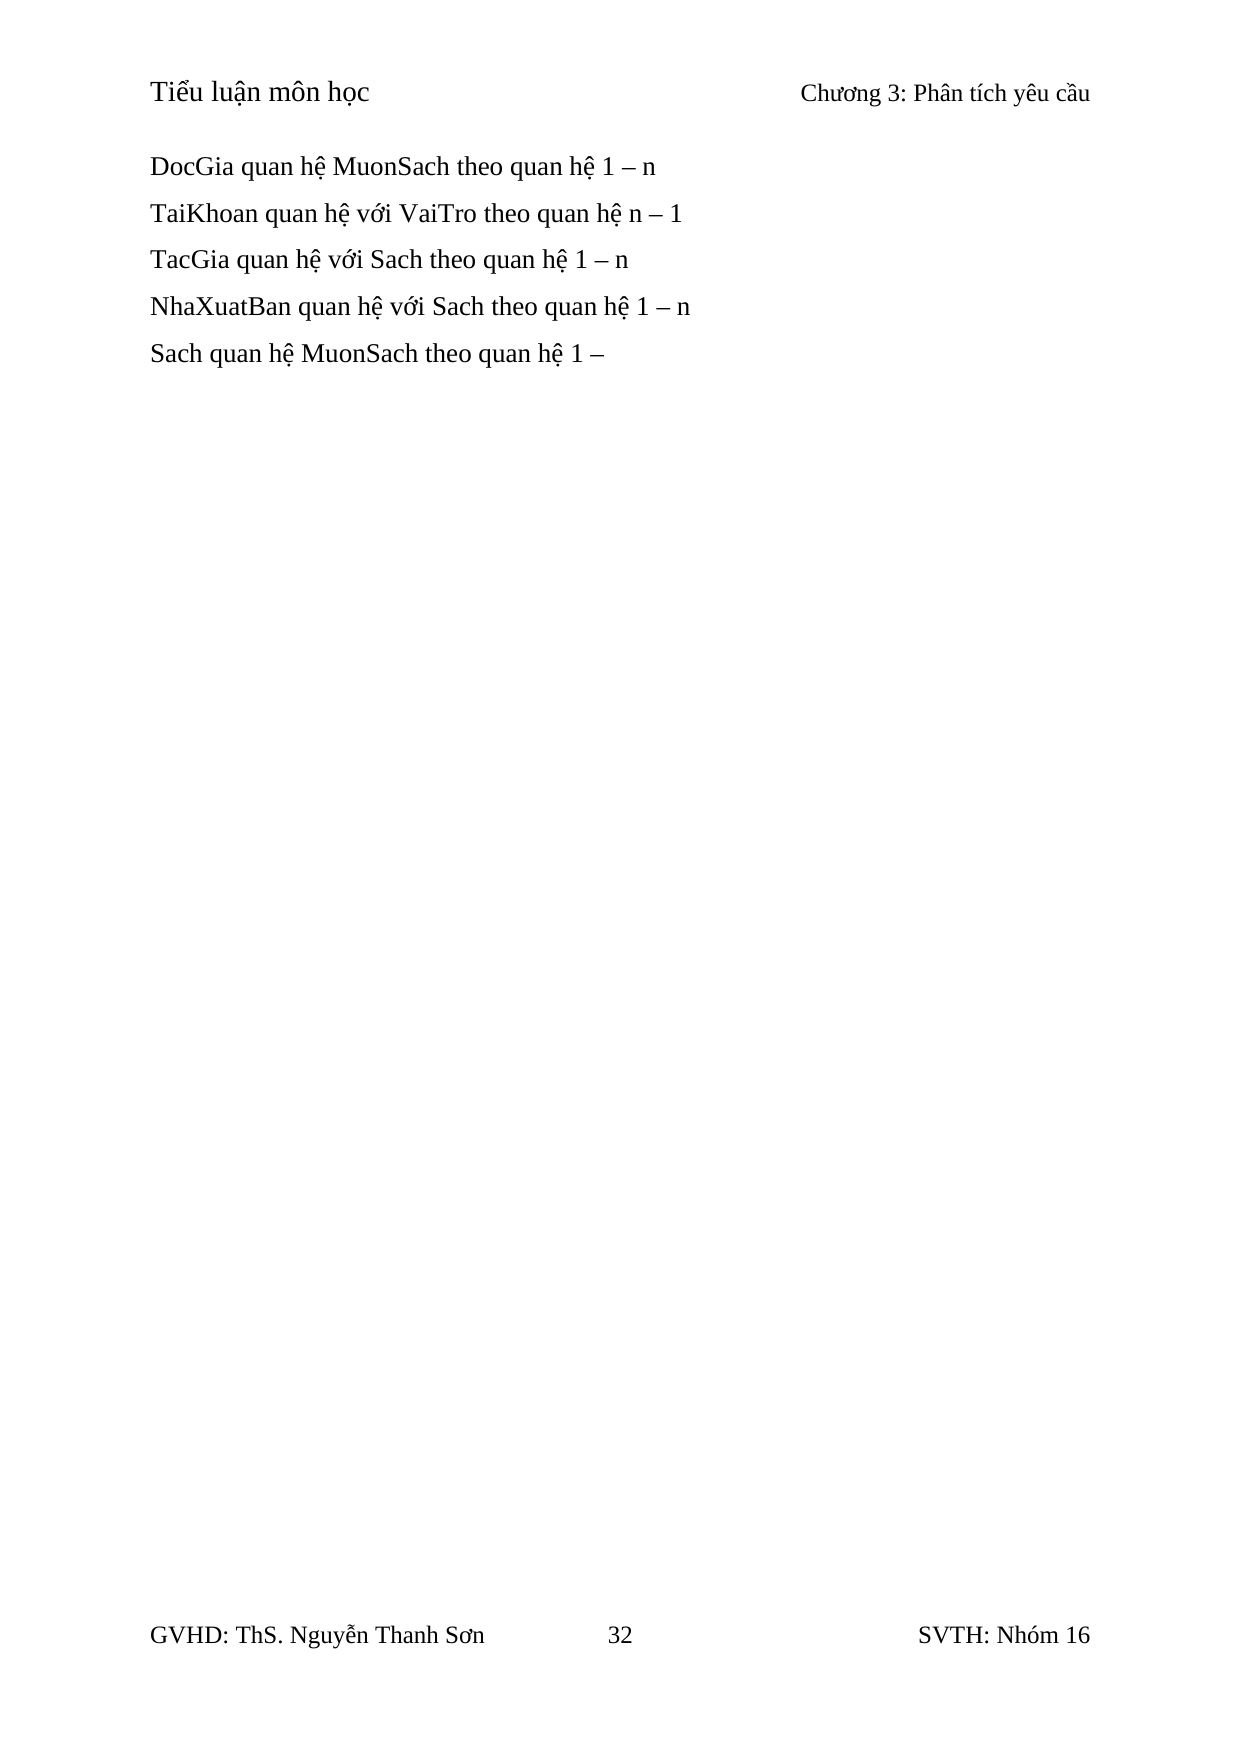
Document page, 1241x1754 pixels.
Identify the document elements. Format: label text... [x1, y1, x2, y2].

text DocGia quan hệ MuonSach theo quan hệ 1 – n [150, 150, 1090, 181]
text TacGia quan hệ với Sach theo quan hệ 1 – n [150, 243, 1090, 274]
text Sach quan hệ MuonSach theo quan hệ 1 – [150, 337, 1090, 368]
text TaiKhoan quan hệ với VaiTro theo quan hệ n – 1 [150, 197, 1090, 228]
text NhaXuatBan quan hệ với Sach theo quan hệ 1 – n [150, 290, 1090, 321]
